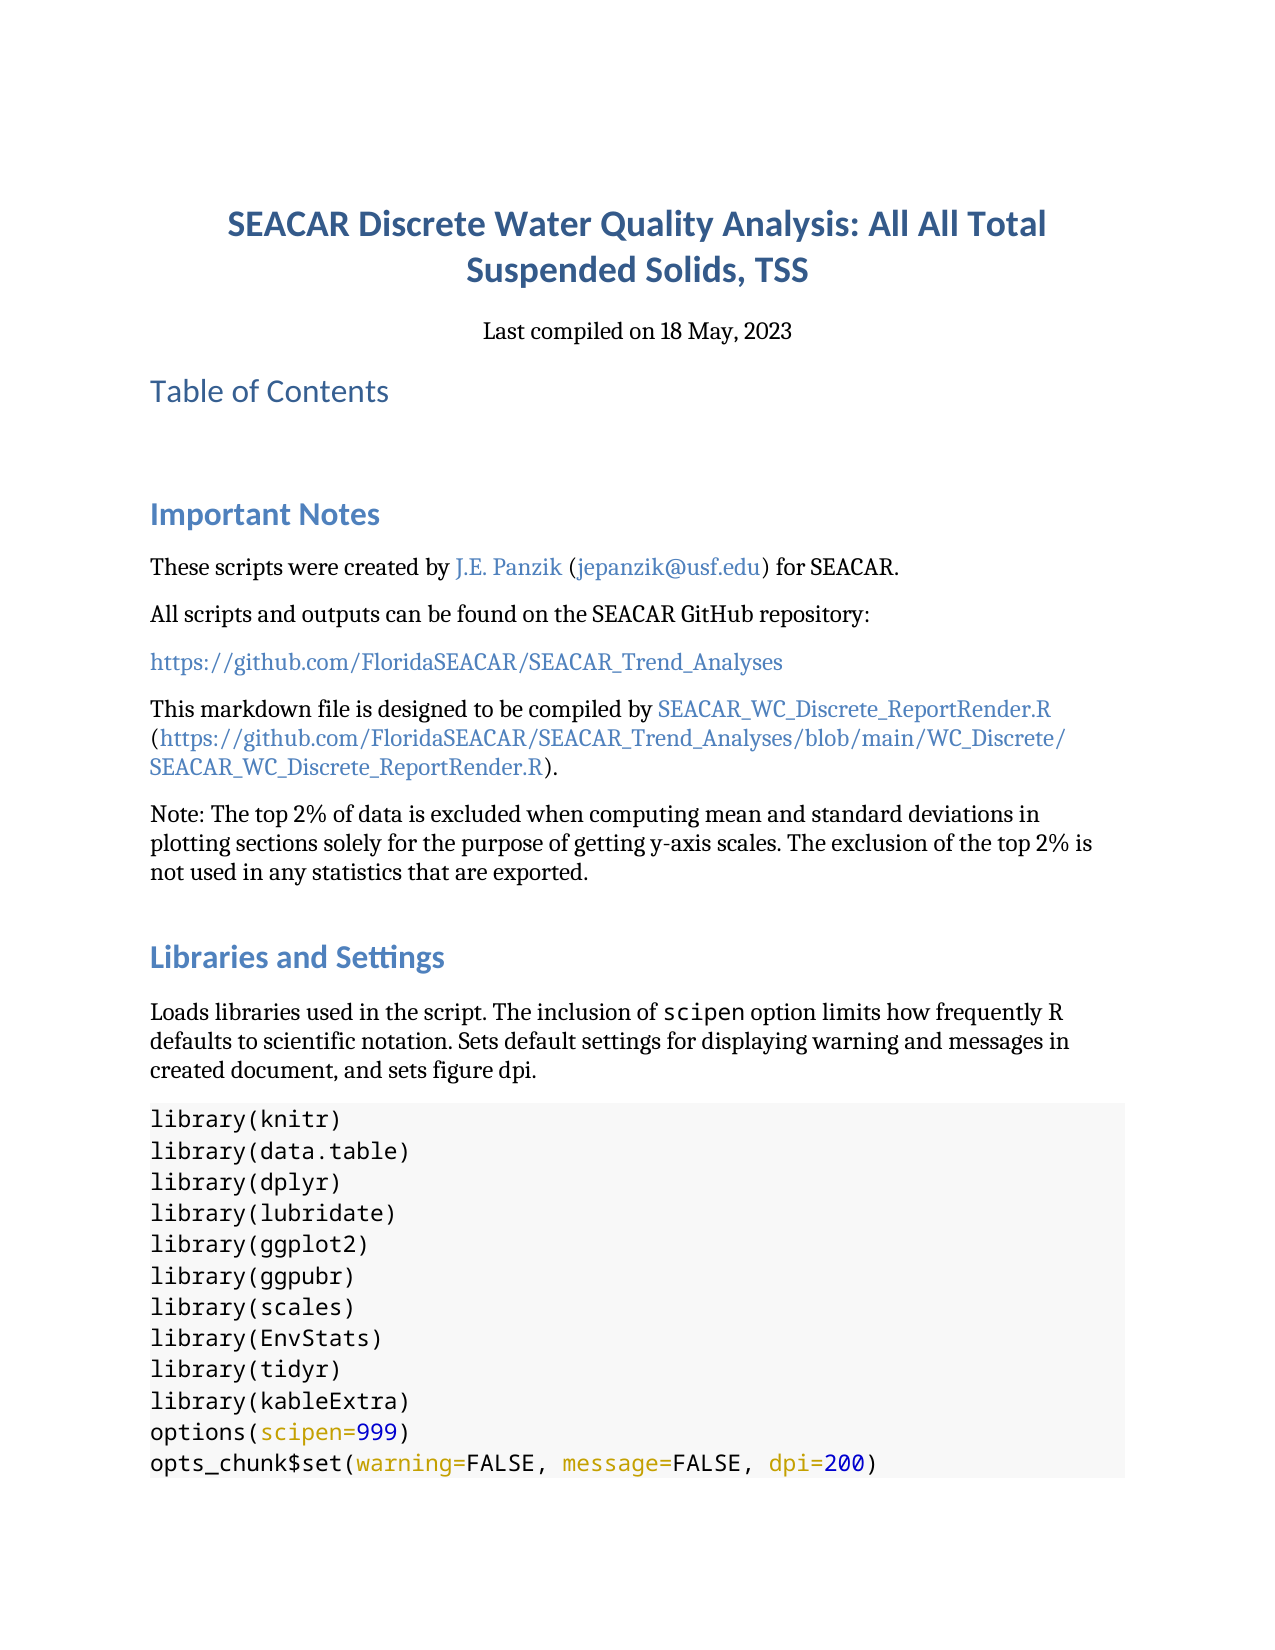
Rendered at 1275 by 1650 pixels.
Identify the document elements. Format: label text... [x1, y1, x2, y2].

text Loads libraries used in the script. The inclusion of scipen option limits how frequently R defaults to scientific notation. Sets default settings for displaying warning and messages in created document, and sets figure dpi. [150, 996, 1125, 1084]
text Note: The top 2% of data is excluded when computing mean and standard deviations in plotting sections solely for the purpose of getting y-axis scales. The exclusion of the top 2% is not used in any statistics that are exported. [150, 800, 1125, 886]
text This markdown file is designed to be compiled by SEACAR_WC_Discrete_ReportRender.R (https://github.com/FloridaSEACAR/SEACAR_Trend_Analyses/blob/main/WC_Discrete/SEACAR_WC_Discrete_ReportRender.R). [150, 695, 1125, 781]
title SEACAR Discrete Water Quality Analysis: All All Total Suspended Solids, TSS [150, 200, 1125, 292]
text All scripts and outputs can be found on the SEACAR GitHub repository: [150, 600, 1125, 629]
text library(knitr) library(data.table) library(dplyr) library(lubridate) library(ggplot2) library(ggpubr) library(scales) library(EnvStats) library(tidyr) library(kableExtra) options(scipen=999) opts_chunk$set(warning=FALSE, message=FALSE, dpi=200) [150, 1103, 1125, 1478]
subtitle Important Notes [150, 493, 1125, 534]
text https://github.com/FloridaSEACAR/SEACAR_Trend_Analyses [150, 648, 1125, 676]
subtitle Libraries and Settings [150, 936, 1125, 977]
text Last compiled on 18 May, 2023 [150, 317, 1125, 345]
text These scripts were created by J.E. Panzik (jepanzik@usf.edu) for SEACAR. [150, 553, 1125, 581]
